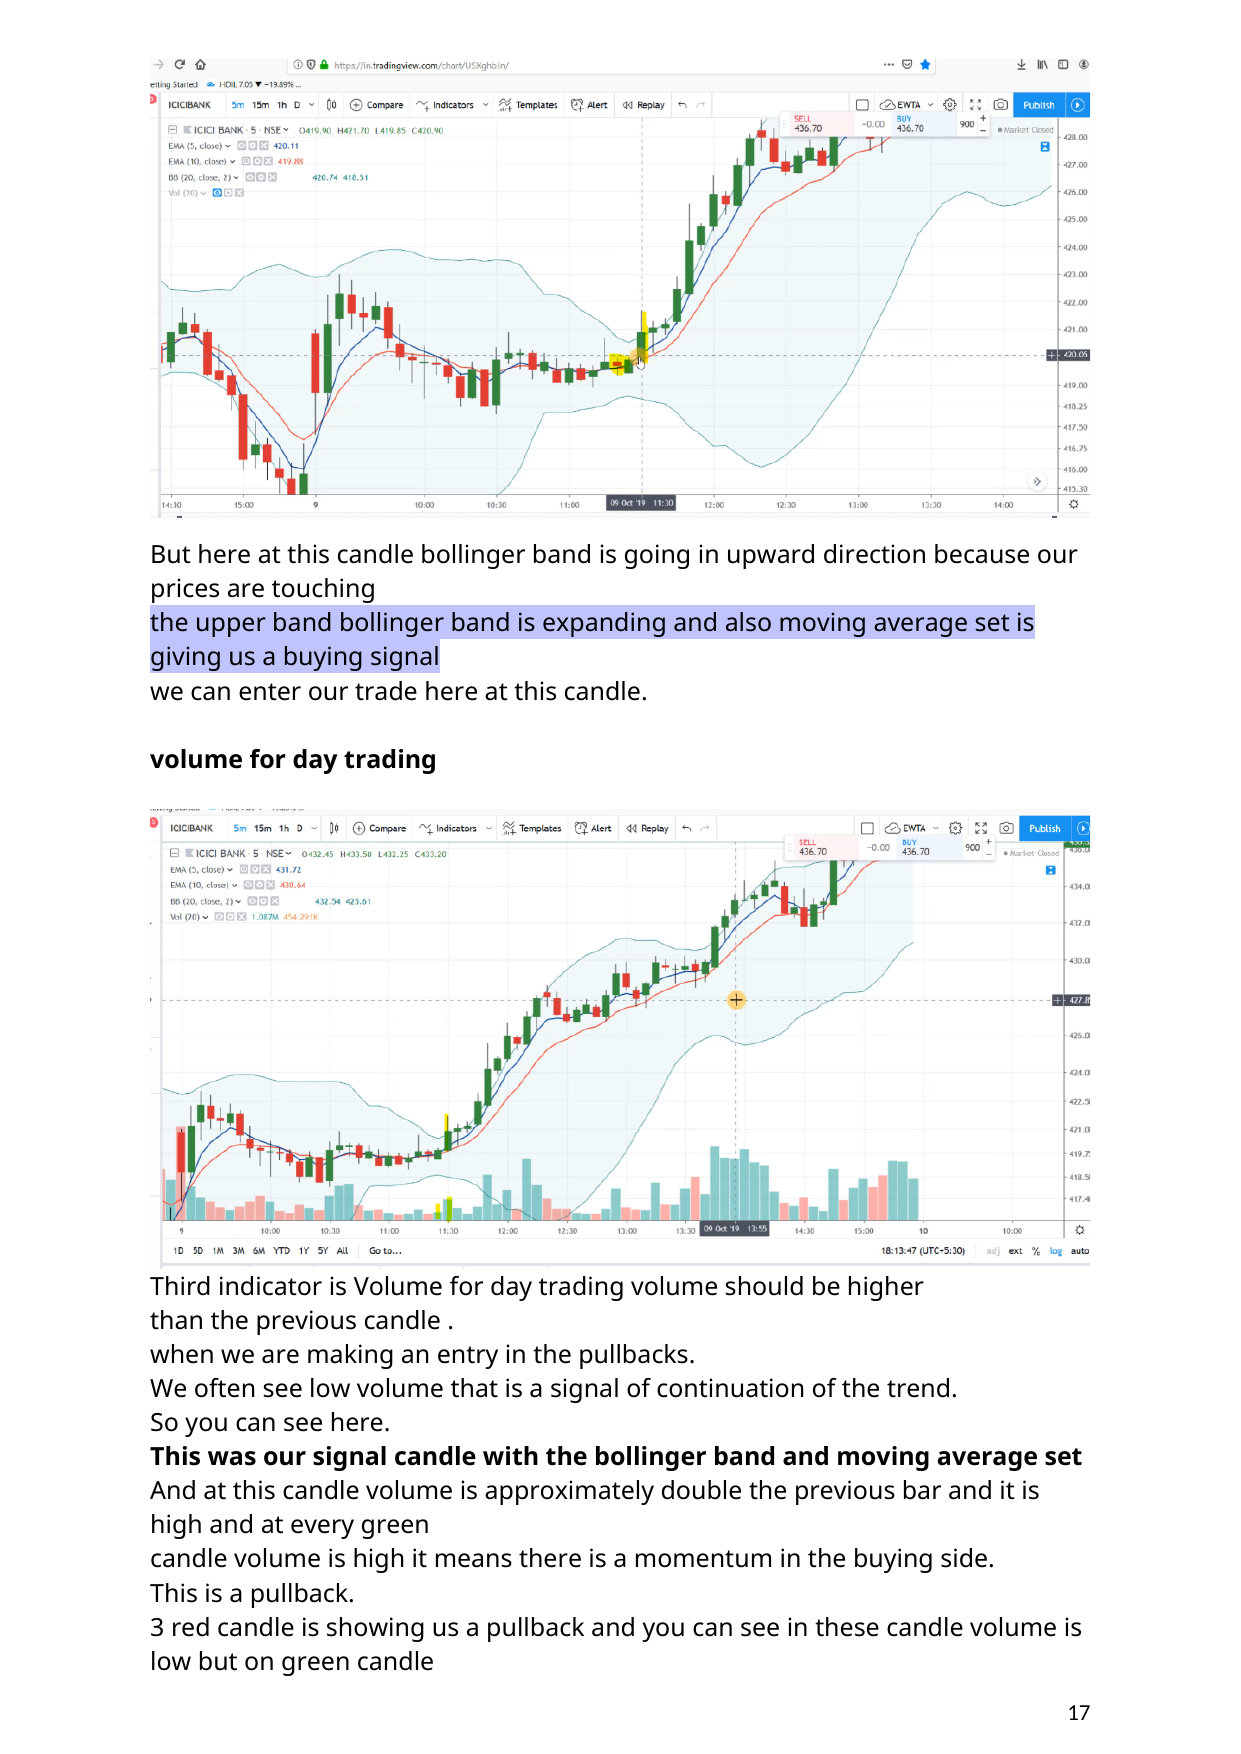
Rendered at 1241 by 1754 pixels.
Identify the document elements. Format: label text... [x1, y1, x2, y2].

text when we are making an entry in the pullbacks. [150, 1337, 1090, 1371]
text This is a pullback. [150, 1575, 1090, 1609]
text 3 red candle is showing us a pullback and you can see in these candle volume is low but on green candle [150, 1609, 1090, 1677]
text candle volume is high it means there is a momentum in the buying side. [150, 1541, 1090, 1575]
text But here at this candle bollinger band is going in upward direction because our prices are touching [150, 537, 1090, 605]
text This was our signal candle with the bollinger band and moving average set [150, 1439, 1090, 1473]
text than the previous candle . [150, 1303, 1090, 1337]
text We often see low volume that is a signal of continuation of the trend. [150, 1371, 1090, 1405]
text Third indicator is Volume for day trading volume should be higher [150, 1269, 1090, 1303]
text volume for day trading [150, 741, 1090, 775]
picture [150, 809, 1091, 1269]
text So you can see here. [150, 1405, 1090, 1439]
picture [150, 59, 1091, 518]
text And at this candle volume is approximately double the previous bar and it is high and at every green [150, 1473, 1090, 1541]
text the upper band bollinger band is expanding and also moving average set is giving us a buying signal [440, 605, 1090, 673]
text we can enter our trade here at this candle. [150, 673, 1090, 707]
